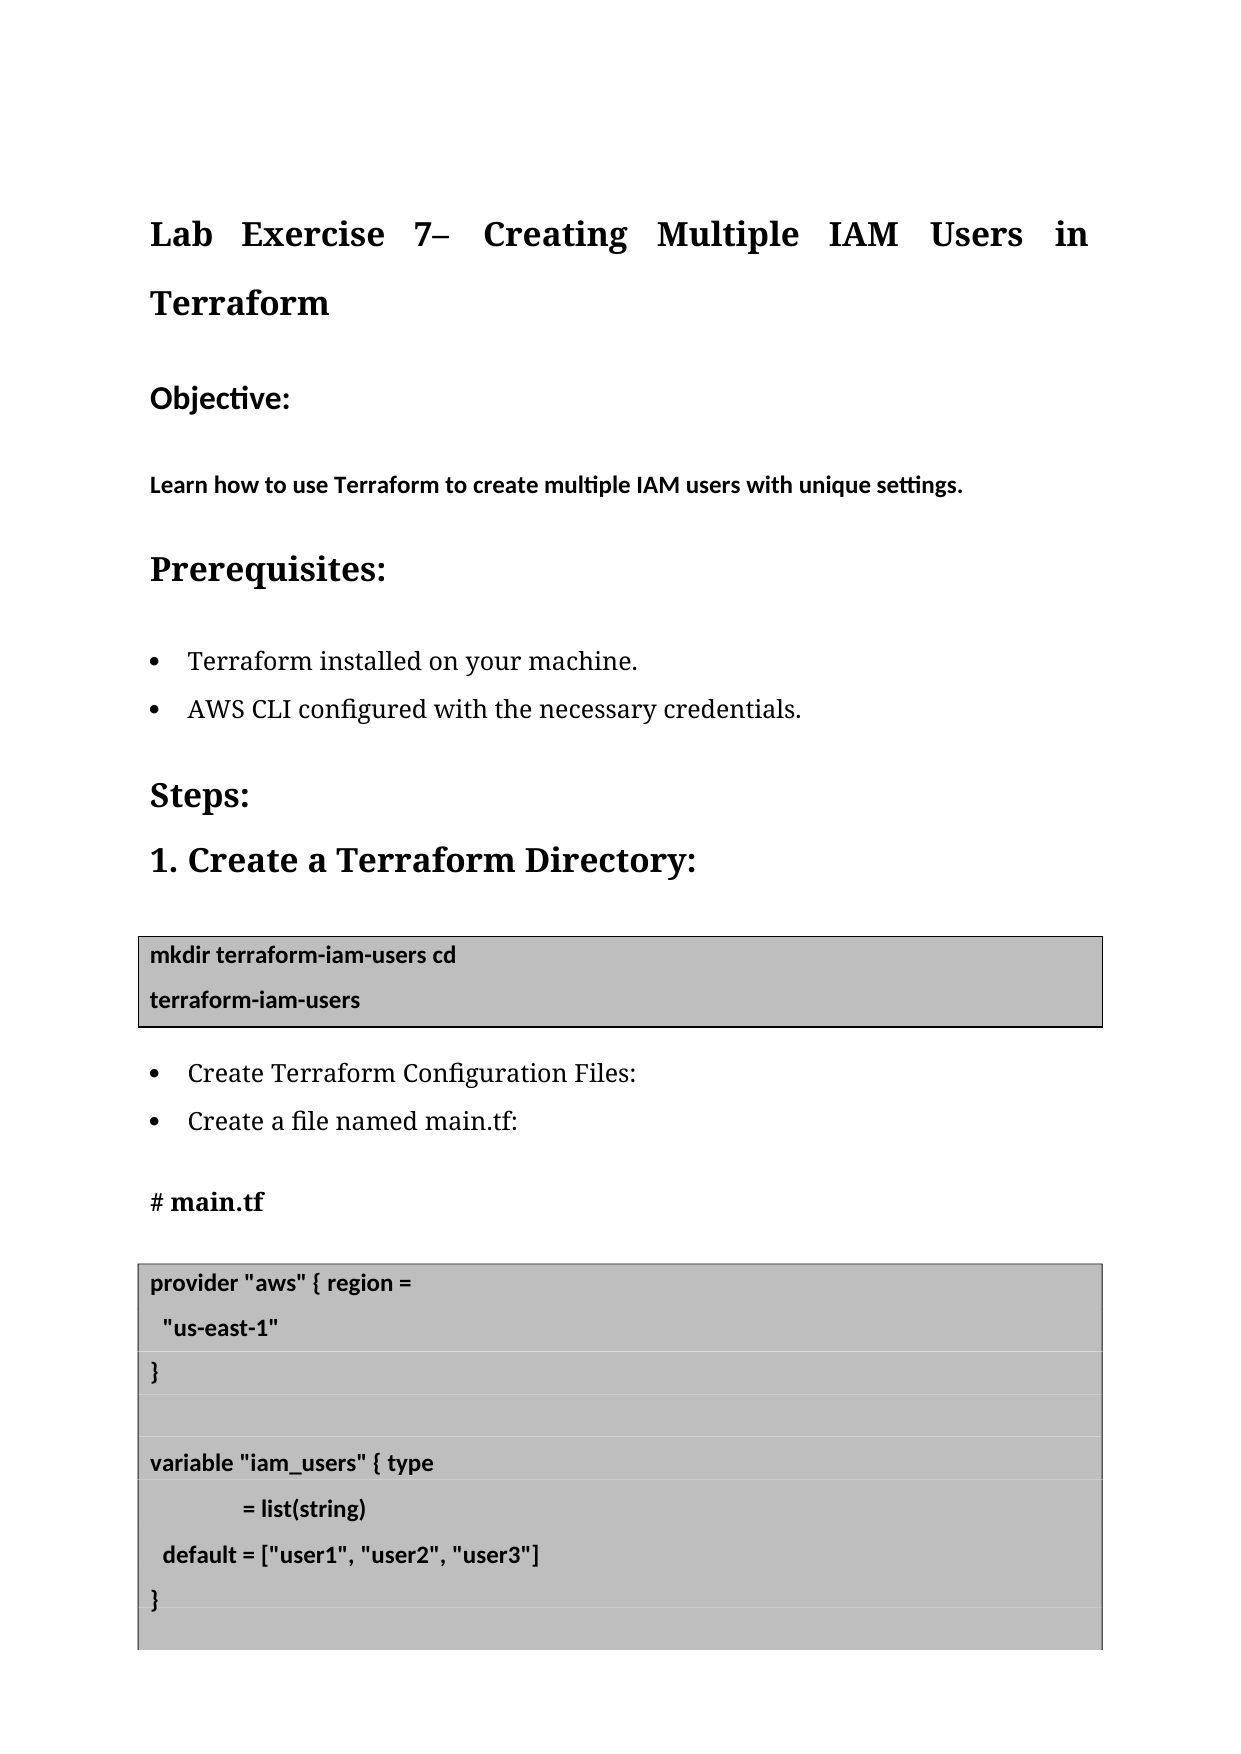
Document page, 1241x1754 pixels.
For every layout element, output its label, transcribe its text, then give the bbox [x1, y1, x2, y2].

list Create Terraform Configuration Files: [150, 1056, 1113, 1089]
subtitle Lab Exercise 7– Creating Multiple IAM Users in Terraform [150, 211, 1090, 325]
list AWS CLI configured with the necessary credentials. [150, 692, 1113, 726]
list Create a Terraform Directory: [150, 837, 1113, 882]
subtitle # main.tf [150, 1184, 1113, 1218]
list Terraform installed on your machine. [150, 644, 1113, 678]
subtitle Steps: [150, 772, 1113, 818]
subtitle Prerequisites: [150, 546, 1113, 592]
list Create a file named main.tf: [150, 1104, 1113, 1138]
text Learn how to use Terraform to create multiple IAM users with unique settings. [150, 469, 1113, 500]
text Objective: [150, 377, 1113, 417]
